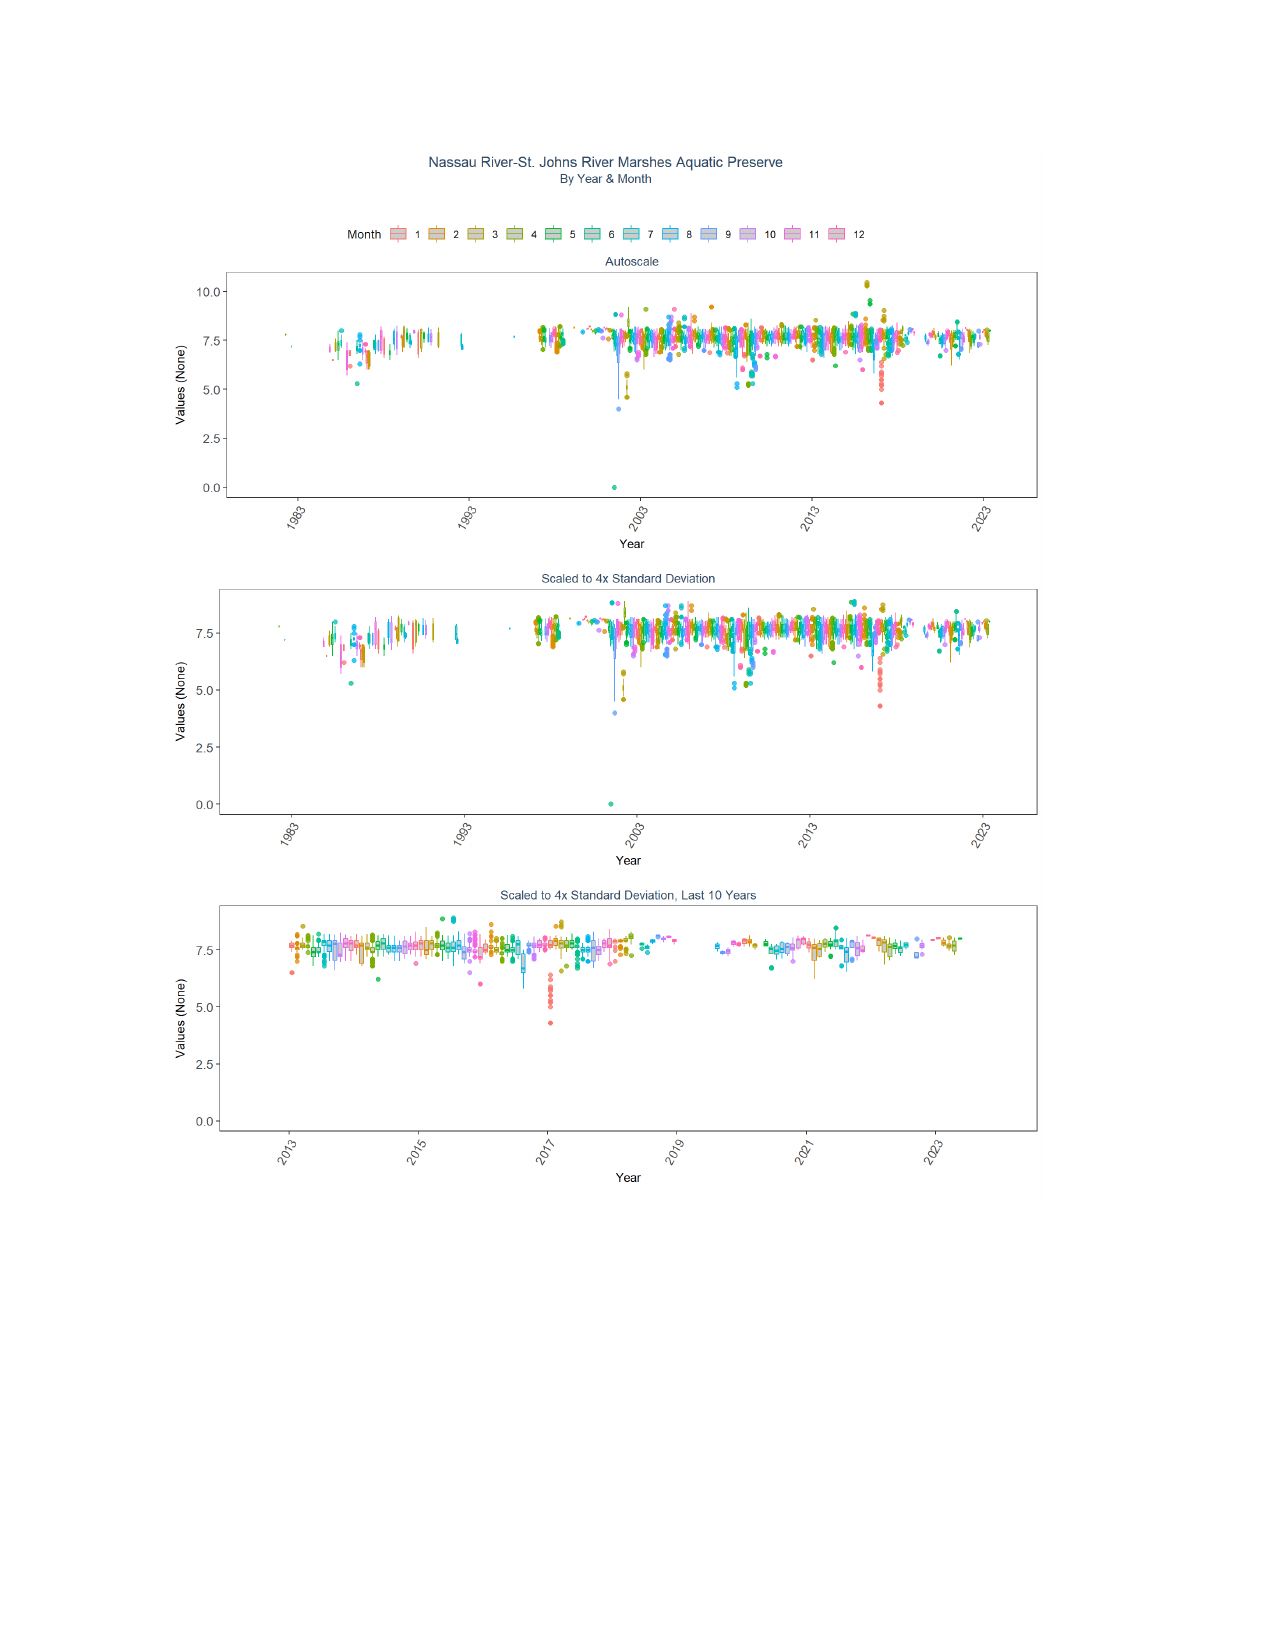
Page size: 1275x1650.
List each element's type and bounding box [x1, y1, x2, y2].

picture [168, 150, 1044, 1200]
